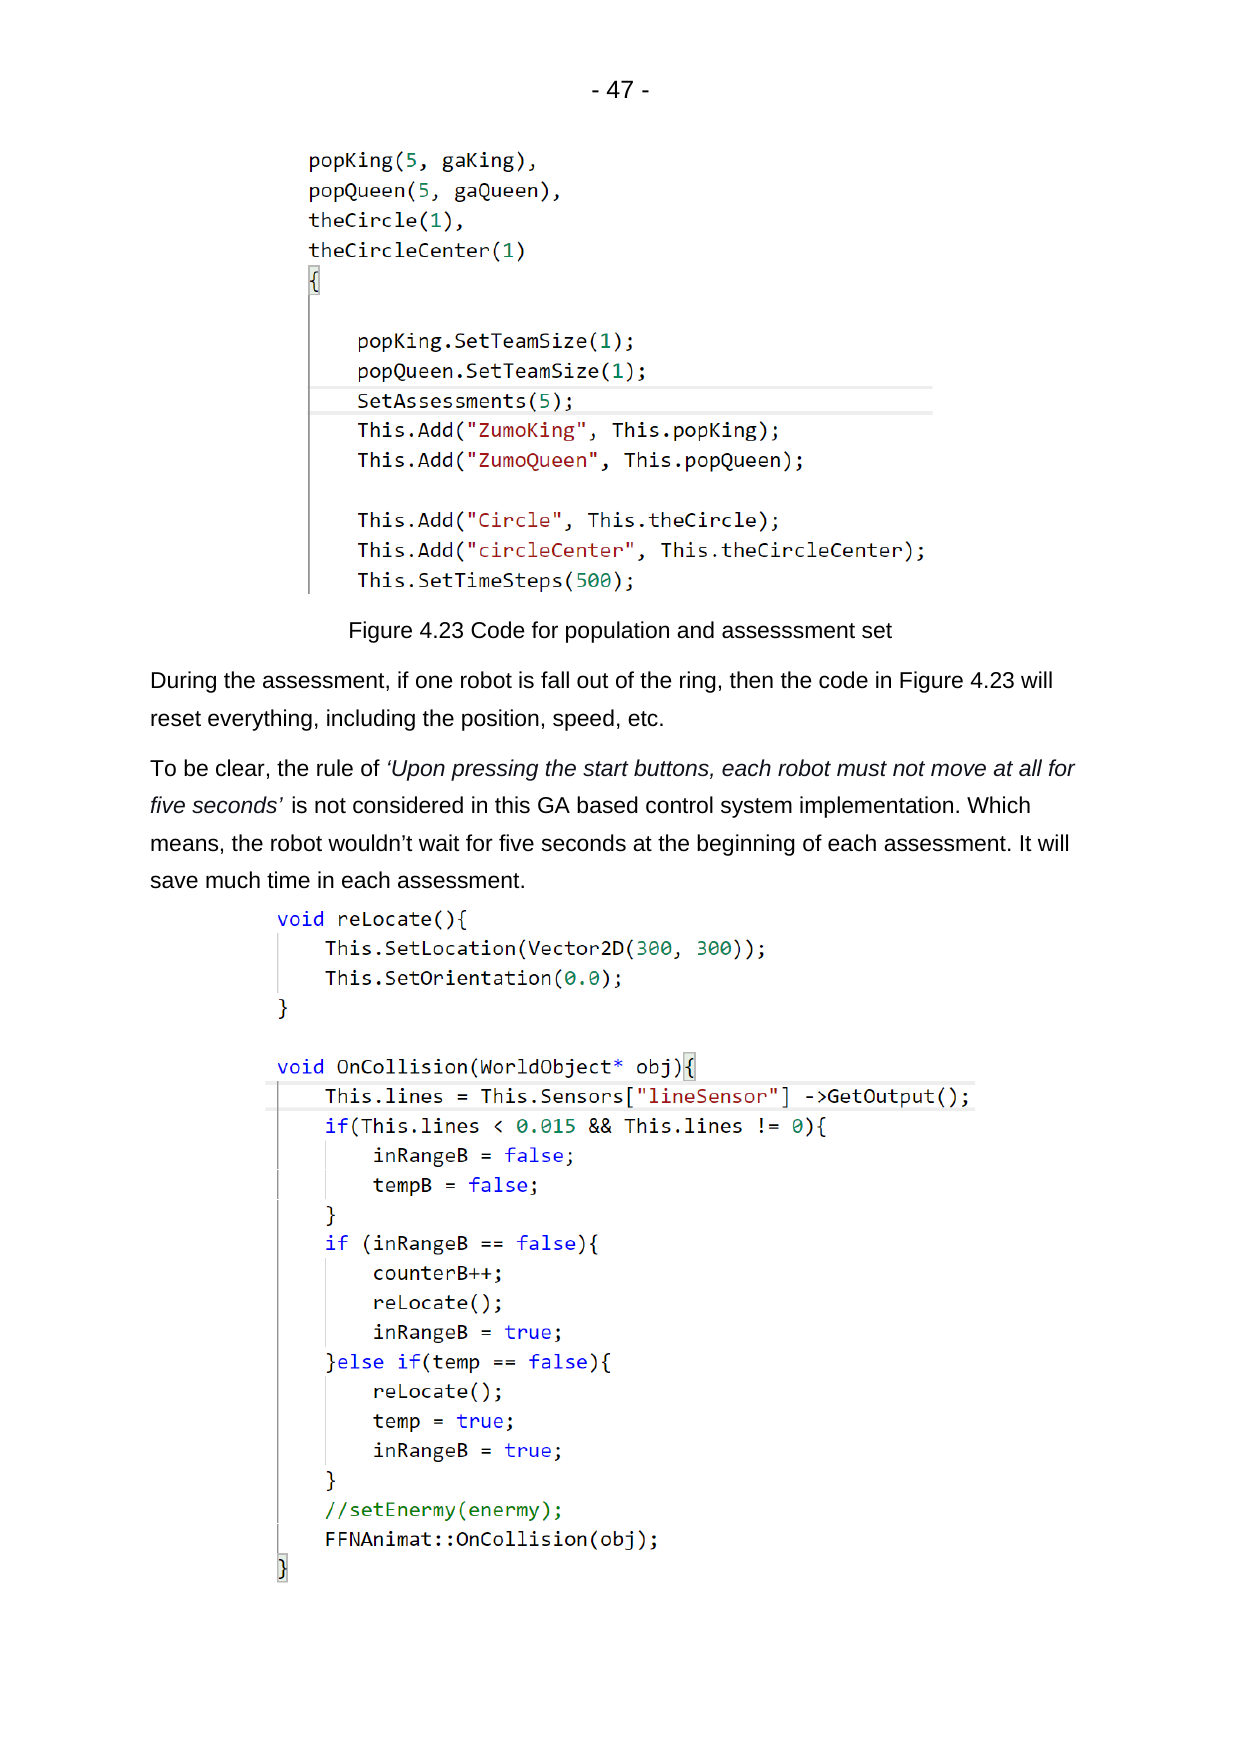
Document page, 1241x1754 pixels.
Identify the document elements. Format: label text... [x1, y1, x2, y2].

text To be clear, the rule of ‘Upon pressing the start buttons, each robot must not move at all for five seconds’ is not considered in this GA based control system implementation. Which means, the robot wouldn’t wait for five seconds at the beginning of each assessment. It will save much time in each assessment. [150, 744, 1090, 894]
text Figure 4.23 Code for population and assesssment set [150, 606, 1090, 644]
text During the assessment, if one robot is fall out of the ring, then the code in Figure 4.23 will reset everything, including the position, speed, etc. [150, 656, 1090, 731]
picture [307, 150, 933, 594]
picture [265, 906, 976, 1603]
